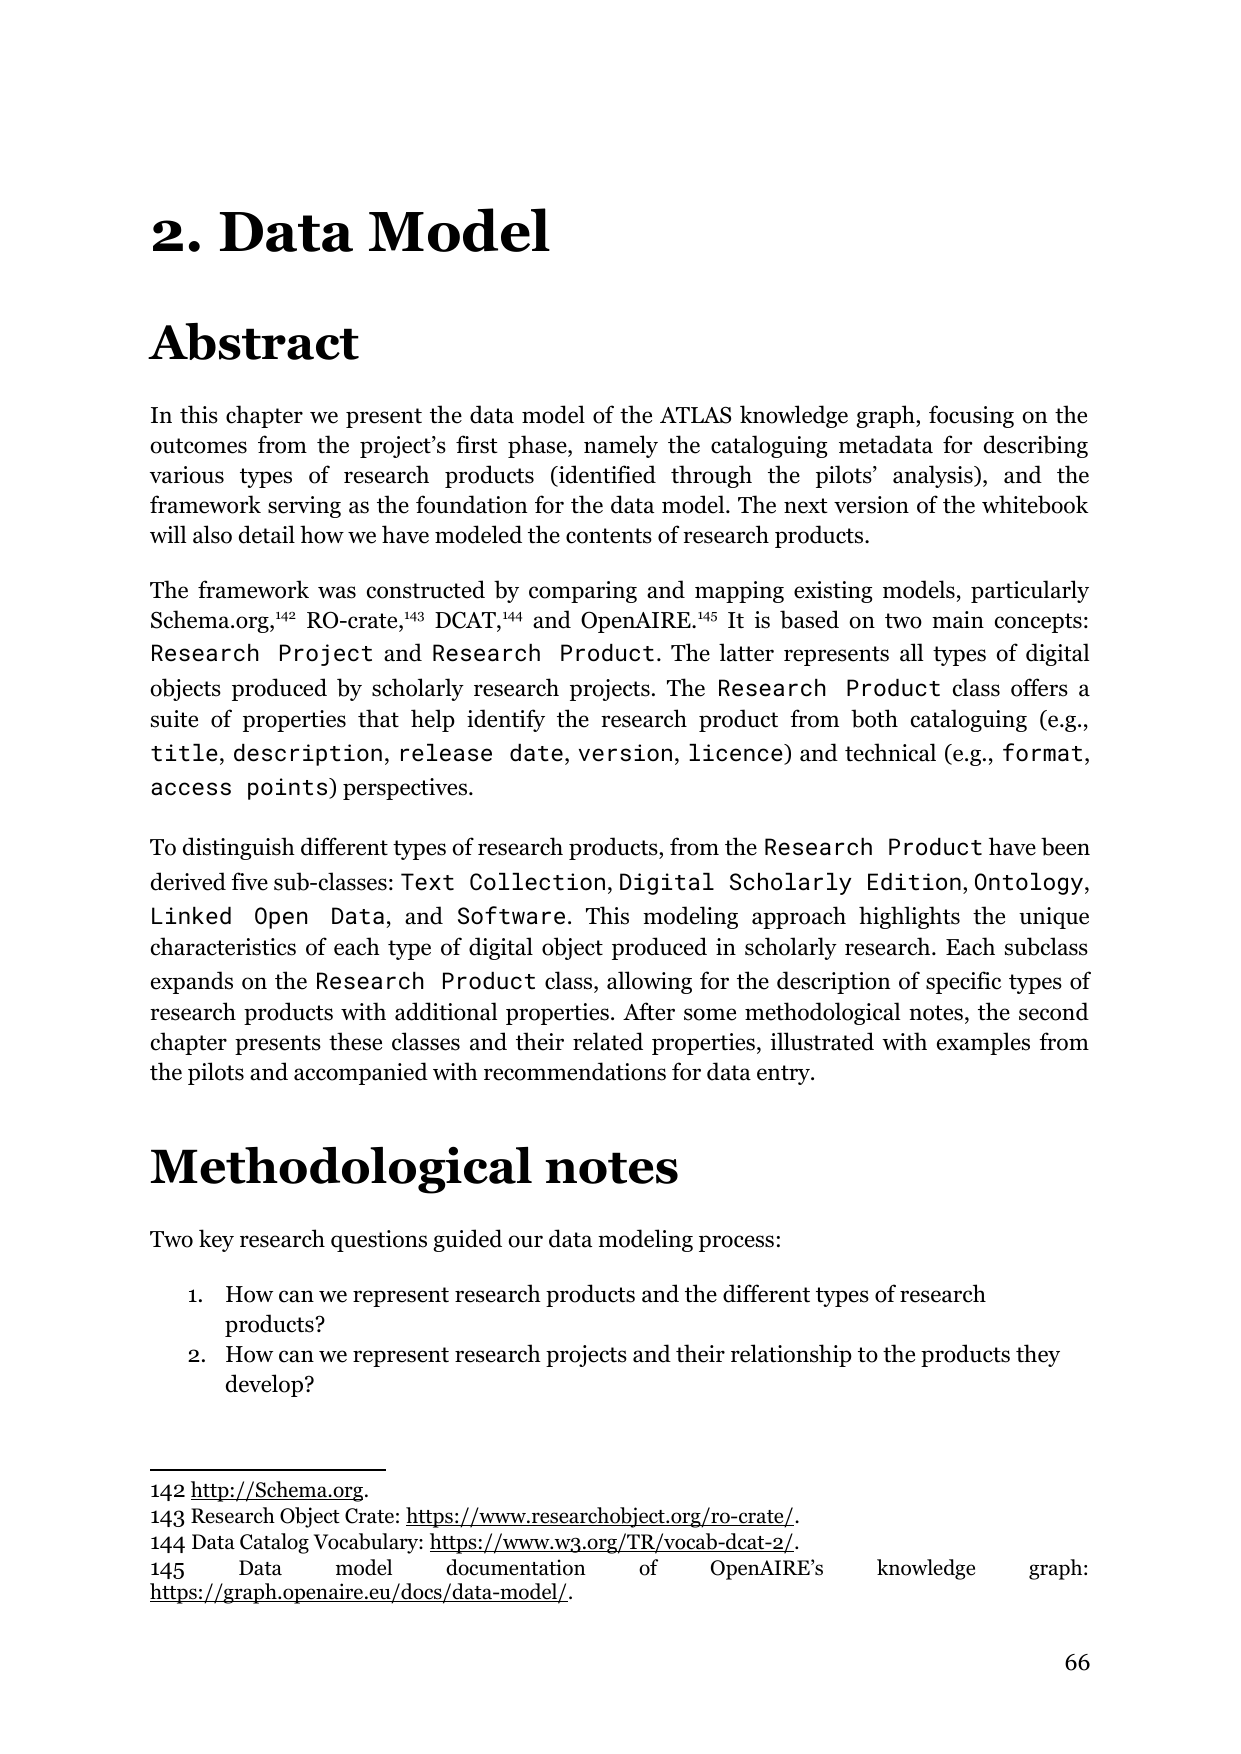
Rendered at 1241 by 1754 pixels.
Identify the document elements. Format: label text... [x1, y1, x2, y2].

list How can we represent research products and the different types of research products? [187, 1282, 1090, 1337]
text The framework was constructed by comparing and mapping existing models, particularly Schema.org, RO-crate, DCAT, and OpenAIRE. It is based on two main concepts: Research Project and Research Product. The latter represents all types of digital objects produced by scholarly research projects. The Research Product class offers a suite of properties that help identify the research product from both cataloguing (e.g., title, description, release date, version, licence) and technical (e.g., format, access points) perspectives. [150, 577, 1090, 802]
text To distinguish different types of research products, from the Research Product have been derived five sub-classes: Text Collection, Digital Scholarly Edition, Ontology, Linked Open Data, and Software. This modeling approach highlights the unique characteristics of each type of digital object produced in scholarly research. Each subclass expands on the Research Product class, allowing for the description of specific types of research products with additional properties. After some methodological notes, the second chapter presents these classes and their related properties, illustrated with examples from the pilots and accompanied with recommendations for data entry. [150, 831, 1090, 1085]
text In this chapter we present the data model of the ATLAS knowledge graph, focusing on the outcomes from the project’s first phase, namely the cataloguing metadata for describing various types of research products (identified through the pilots’ analysis), and the framework serving as the foundation for the data model. The next version of the whitebook will also detail how we have modeled the contents of research products. [150, 403, 1090, 548]
subtitle Abstract [150, 315, 1090, 370]
title 2. Data Model [150, 200, 1090, 264]
text Two key research questions guided our data modeling process: [150, 1227, 1090, 1253]
subtitle Methodological notes [150, 1139, 1090, 1193]
list How can we represent research projects and their relationship to the products they develop? [187, 1341, 1090, 1397]
